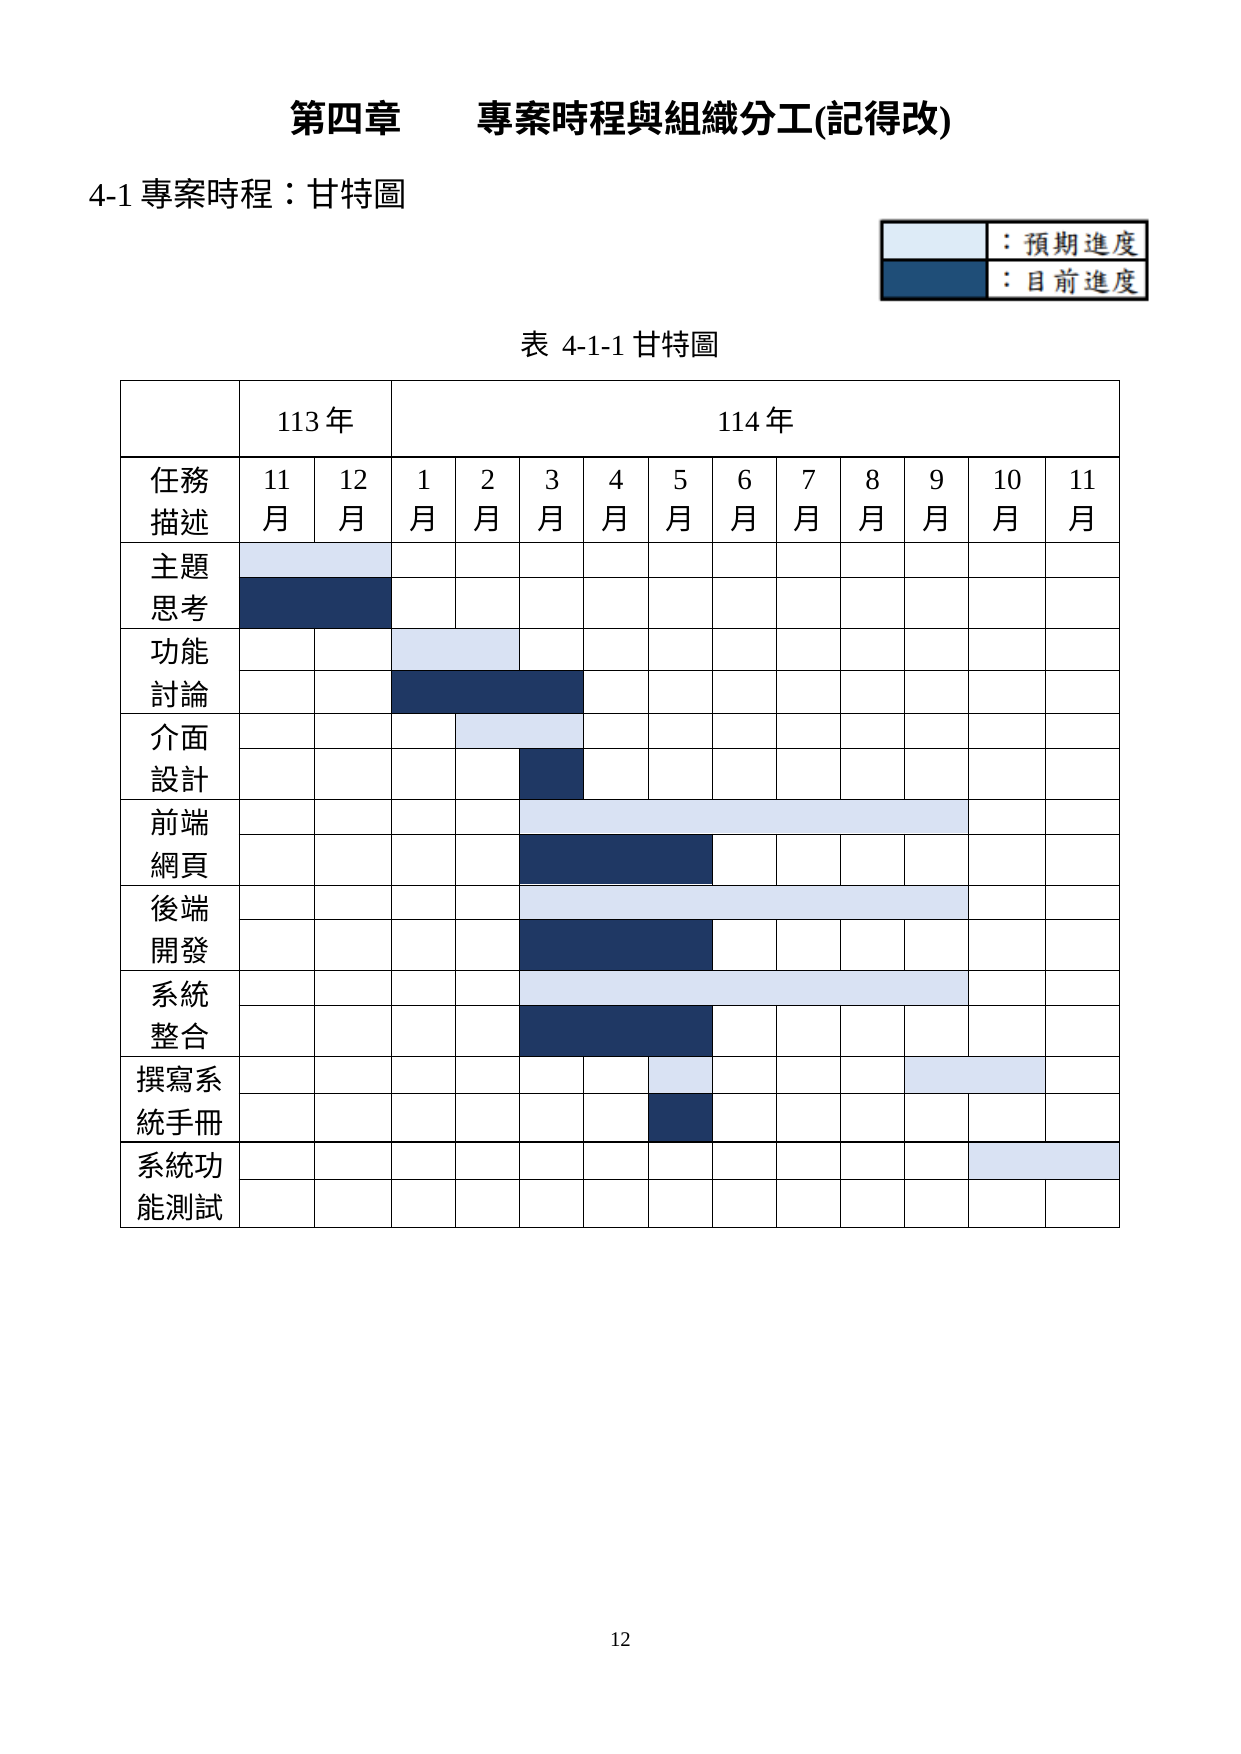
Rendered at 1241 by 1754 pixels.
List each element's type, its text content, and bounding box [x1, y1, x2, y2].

table_cell 前端 網頁 [121, 800, 239, 884]
table_cell [1046, 1057, 1119, 1093]
table_cell [520, 749, 583, 799]
table_cell [713, 920, 776, 970]
table_cell [713, 714, 776, 748]
table_cell [777, 629, 840, 670]
table_cell [520, 800, 968, 833]
table_cell [841, 578, 904, 628]
table_cell [905, 578, 968, 628]
table_cell [315, 886, 391, 919]
table_cell [520, 835, 712, 884]
table_cell [777, 1180, 840, 1227]
table_cell [649, 1057, 712, 1093]
table_cell [1046, 543, 1119, 577]
table_cell [777, 835, 840, 884]
table_cell [1046, 1094, 1119, 1141]
table_cell [392, 1094, 455, 1141]
table_cell [649, 543, 712, 577]
table_cell [777, 1143, 840, 1179]
table_cell [777, 1006, 840, 1056]
table_cell [841, 543, 904, 577]
table_cell [841, 671, 904, 713]
table_cell [969, 1180, 1045, 1227]
table_cell [315, 714, 391, 748]
table_cell [969, 629, 1045, 670]
table_cell [315, 629, 391, 670]
table_cell [1046, 1006, 1119, 1056]
table_cell [520, 1057, 583, 1093]
text 表 54-1-1 甘特圖 [89, 305, 1152, 380]
table_cell [392, 800, 455, 833]
table_cell [1046, 800, 1119, 833]
picture [876, 216, 1152, 306]
table_cell [392, 886, 455, 919]
table_cell [841, 749, 904, 799]
table_cell [777, 578, 840, 628]
table_cell [841, 1094, 904, 1141]
table_cell [456, 749, 519, 799]
table_cell [520, 1143, 583, 1179]
table_cell [520, 629, 583, 670]
list 4-1專案時程：甘特圖 [89, 168, 1152, 216]
table_cell [841, 629, 904, 670]
table_cell [392, 671, 583, 713]
table_cell [713, 543, 776, 577]
table_cell [392, 578, 455, 628]
table_cell [584, 1180, 648, 1227]
table_cell [456, 1180, 519, 1227]
table_cell [1046, 920, 1119, 970]
table_cell [969, 671, 1045, 713]
table_cell [905, 1143, 968, 1179]
table_cell [1046, 714, 1119, 748]
table_cell [315, 920, 391, 970]
table_cell [713, 835, 776, 884]
table_cell [905, 714, 968, 748]
table_cell [969, 920, 1045, 970]
table_cell [777, 543, 840, 577]
table_cell [520, 543, 583, 577]
table_cell [969, 886, 1045, 919]
table_cell [905, 1057, 1045, 1093]
table_header 113年 [240, 381, 391, 456]
table_cell [777, 1057, 840, 1093]
table_cell [315, 1094, 391, 1141]
table_cell [969, 1094, 1045, 1141]
table_cell [392, 920, 455, 970]
table_cell 11月 [1046, 458, 1119, 542]
table_cell 撰寫系 統手冊 [121, 1057, 239, 1141]
table_cell [240, 886, 314, 919]
table_cell [584, 671, 648, 713]
table_cell [713, 1180, 776, 1227]
table_cell [905, 1094, 968, 1141]
table_cell [456, 886, 519, 919]
table_cell 5月 [649, 458, 712, 542]
table_cell [392, 1180, 455, 1227]
table_cell 4月 [584, 458, 648, 542]
table_cell [713, 629, 776, 670]
table_cell [456, 543, 519, 577]
table_cell [905, 749, 968, 799]
table_cell 7月 [777, 458, 840, 542]
table_header 114年 [392, 381, 1119, 456]
table_cell [315, 671, 391, 713]
table_cell [456, 920, 519, 970]
table_cell [584, 714, 648, 748]
table_cell [240, 1094, 314, 1141]
table_cell [1046, 835, 1119, 884]
table_cell [649, 578, 712, 628]
table_cell [777, 749, 840, 799]
table_cell [315, 800, 391, 833]
table_cell 6月 [713, 458, 776, 542]
table_cell [905, 920, 968, 970]
table_cell [240, 800, 314, 833]
table_cell [905, 671, 968, 713]
table_cell [315, 1057, 391, 1093]
table_cell 2月 [456, 458, 519, 542]
table_cell [777, 714, 840, 748]
table_cell [392, 629, 519, 670]
table_cell 3月 [520, 458, 583, 542]
table_cell [392, 1057, 455, 1093]
table_cell 系統功能測試 [121, 1143, 239, 1227]
table_cell [240, 1180, 314, 1227]
table_cell 9月 [905, 458, 968, 542]
table_cell [841, 1180, 904, 1227]
table_cell [969, 1006, 1045, 1056]
table_cell 介面 設計 [121, 714, 239, 799]
table_cell [315, 1006, 391, 1056]
table_cell 12月 [315, 458, 391, 542]
table_cell [905, 543, 968, 577]
table_cell [315, 749, 391, 799]
table_cell [456, 800, 519, 833]
table_cell [1046, 749, 1119, 799]
table_cell [1046, 671, 1119, 713]
table_cell [315, 1143, 391, 1179]
table_cell [240, 629, 314, 670]
table_cell [1046, 886, 1119, 919]
table_cell [649, 629, 712, 670]
table_cell [392, 835, 455, 884]
table_cell 8月 [841, 458, 904, 542]
table_cell [713, 578, 776, 628]
table_cell [841, 1006, 904, 1056]
table_cell [841, 1057, 904, 1093]
table_cell [240, 749, 314, 799]
table_cell [905, 1180, 968, 1227]
table_cell [777, 671, 840, 713]
table_cell [584, 629, 648, 670]
table_cell [392, 749, 455, 799]
table_cell 功能 討論 [121, 629, 239, 713]
table_cell [315, 835, 391, 884]
table_cell [315, 971, 391, 1005]
table_cell [905, 629, 968, 670]
table_cell [520, 886, 968, 919]
table_cell [456, 1057, 519, 1093]
table_cell [905, 1006, 968, 1056]
table_cell [713, 749, 776, 799]
table_cell [1046, 971, 1119, 1005]
table_cell [520, 971, 968, 1005]
table_cell [841, 714, 904, 748]
text 第四章 專案時程與組織分工(記得改) [89, 89, 1152, 143]
table_cell [841, 835, 904, 884]
table_cell [777, 1094, 840, 1141]
table_cell [841, 1143, 904, 1179]
table_cell [392, 1143, 455, 1179]
table_cell 任務 描述 [121, 458, 239, 542]
table_cell [392, 714, 455, 748]
table_cell [520, 920, 712, 970]
table_cell [649, 714, 712, 748]
table_cell [584, 1057, 648, 1093]
table_cell [240, 671, 314, 713]
table_cell [240, 971, 314, 1005]
table_cell 10月 [969, 458, 1045, 542]
table_cell [240, 543, 391, 577]
table_cell [969, 714, 1045, 748]
table_cell [713, 1094, 776, 1141]
table_cell [240, 920, 314, 970]
table_cell [969, 1143, 1119, 1179]
table_cell [456, 1006, 519, 1056]
table_cell [240, 578, 391, 628]
table_cell [520, 1006, 712, 1056]
table_cell [456, 835, 519, 884]
table_cell [240, 1006, 314, 1056]
table_cell [456, 971, 519, 1005]
table_cell [456, 1143, 519, 1179]
table_cell [392, 1006, 455, 1056]
table_cell [240, 714, 314, 748]
table_cell [777, 920, 840, 970]
table_cell [649, 1143, 712, 1179]
table_cell [649, 1180, 712, 1227]
table_cell [520, 1180, 583, 1227]
table_cell 1月 [392, 458, 455, 542]
table_cell [713, 1057, 776, 1093]
table_cell [713, 671, 776, 713]
table_cell [1046, 629, 1119, 670]
table_cell [456, 578, 519, 628]
table_cell [1046, 578, 1119, 628]
table_cell 主題 思考 [121, 543, 239, 628]
table_cell [456, 714, 583, 748]
table_cell [520, 578, 583, 628]
table_cell [520, 1094, 583, 1141]
table_cell [649, 1094, 712, 1141]
table_cell [392, 543, 455, 577]
table_cell [240, 1057, 314, 1093]
table_cell [969, 543, 1045, 577]
table_cell [240, 835, 314, 884]
table_cell [584, 1094, 648, 1141]
table_cell [969, 835, 1045, 884]
table_cell 11月 [240, 458, 314, 542]
table_cell 後端 開發 [121, 886, 239, 970]
table_cell [584, 1143, 648, 1179]
table_cell [969, 749, 1045, 799]
table_cell [456, 1094, 519, 1141]
table_cell [969, 971, 1045, 1005]
table_cell [713, 1006, 776, 1056]
table_cell [969, 800, 1045, 833]
table_cell [1046, 1180, 1119, 1227]
table_cell [969, 578, 1045, 628]
table_cell [905, 835, 968, 884]
table_cell [649, 671, 712, 713]
table_cell [315, 1180, 391, 1227]
table_cell [584, 543, 648, 577]
table_cell [584, 749, 648, 799]
table_cell [240, 1143, 314, 1179]
table_cell [392, 971, 455, 1005]
table_cell [584, 578, 648, 628]
table_cell 系統 整合 [121, 971, 239, 1056]
table_cell [841, 920, 904, 970]
table_header [121, 381, 239, 456]
table_cell [713, 1143, 776, 1179]
table_cell [649, 749, 712, 799]
